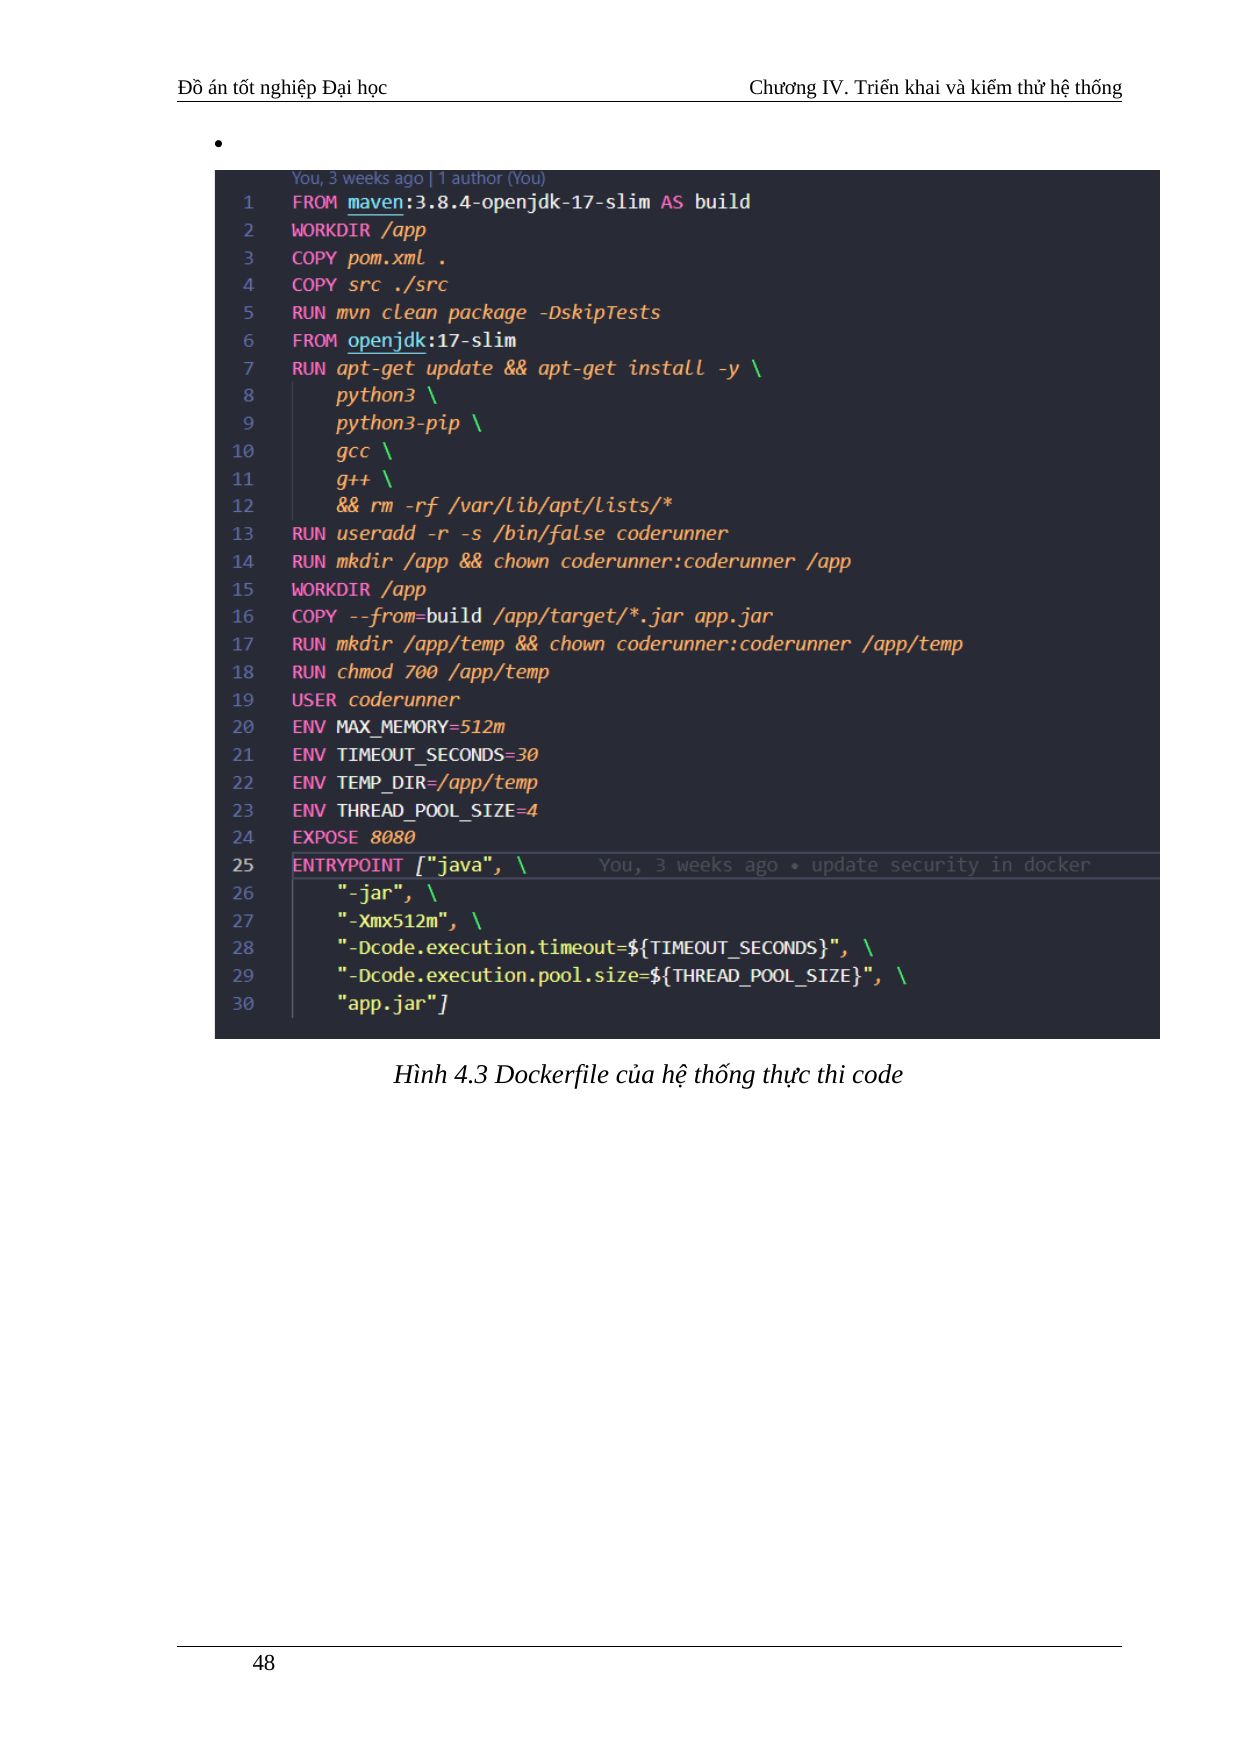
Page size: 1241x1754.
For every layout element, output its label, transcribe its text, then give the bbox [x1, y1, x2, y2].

picture [214, 170, 1160, 1039]
subtitle Hình 4.3 Dockerfile của hệ thống thực thi code [177, 1058, 1122, 1089]
